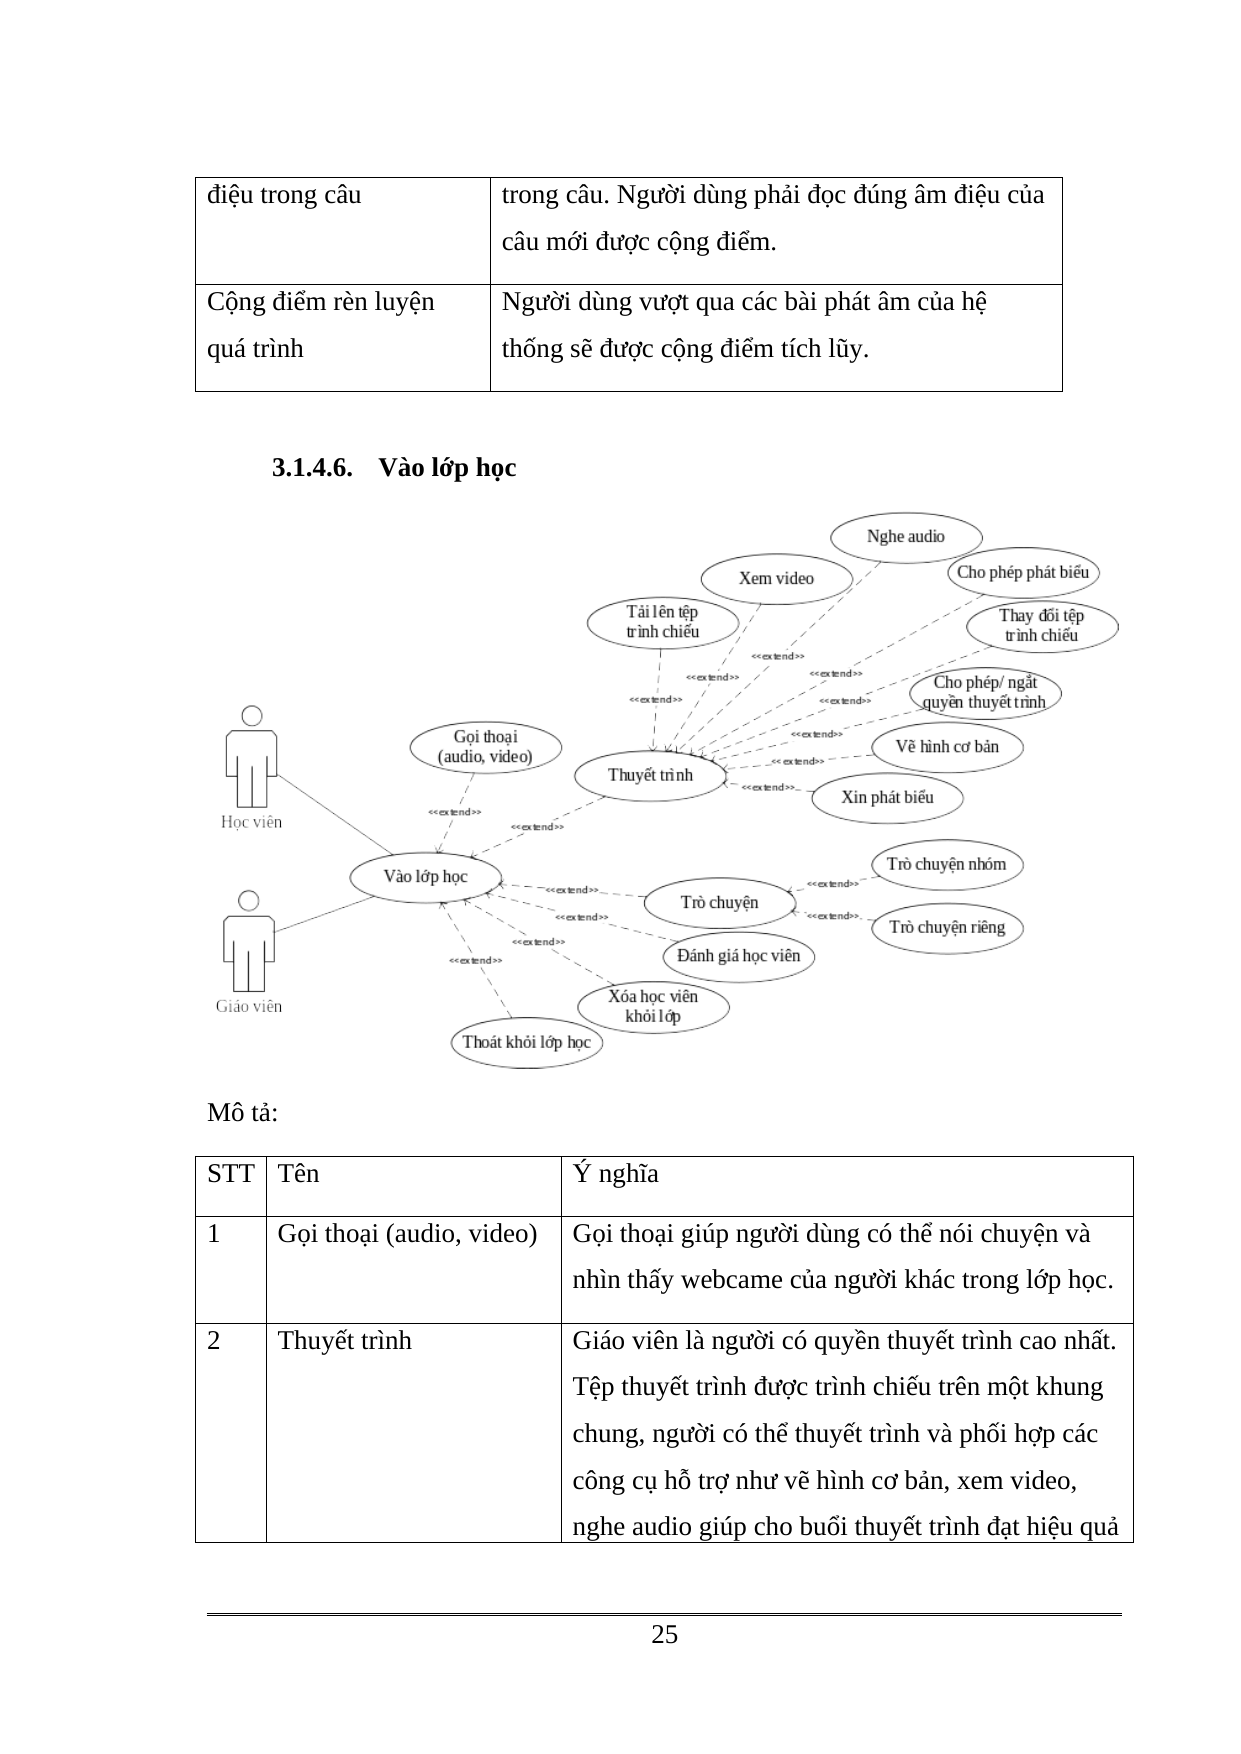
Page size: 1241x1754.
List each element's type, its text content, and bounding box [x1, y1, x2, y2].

table_cell 2 [196, 1324, 266, 1542]
table_header STT [196, 1157, 266, 1216]
subtitle Vào lớp học [272, 451, 1122, 482]
text Mô tả: [207, 1096, 1122, 1128]
table_cell 1 [196, 1217, 266, 1323]
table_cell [491, 178, 1062, 284]
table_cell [196, 178, 490, 284]
table_header Ý nghĩa [562, 1157, 1133, 1216]
table_cell Người dùng vượt qua các bài phát âm của hệ thống sẽ được cộng điểm tích lũy. [491, 285, 1062, 391]
table_cell Thuyết trình [267, 1324, 561, 1542]
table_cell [562, 1324, 1133, 1542]
table_cell Cộng điểm rèn luyện quá trình [196, 285, 490, 391]
table_header Tên [267, 1157, 561, 1216]
table_cell Gọi thoại (audio, video) [267, 1217, 561, 1323]
table_cell Gọi thoại giúp người dùng có thể nói chuyện và nhìn thấy webcame của người khác trong lớp học. [562, 1217, 1133, 1323]
